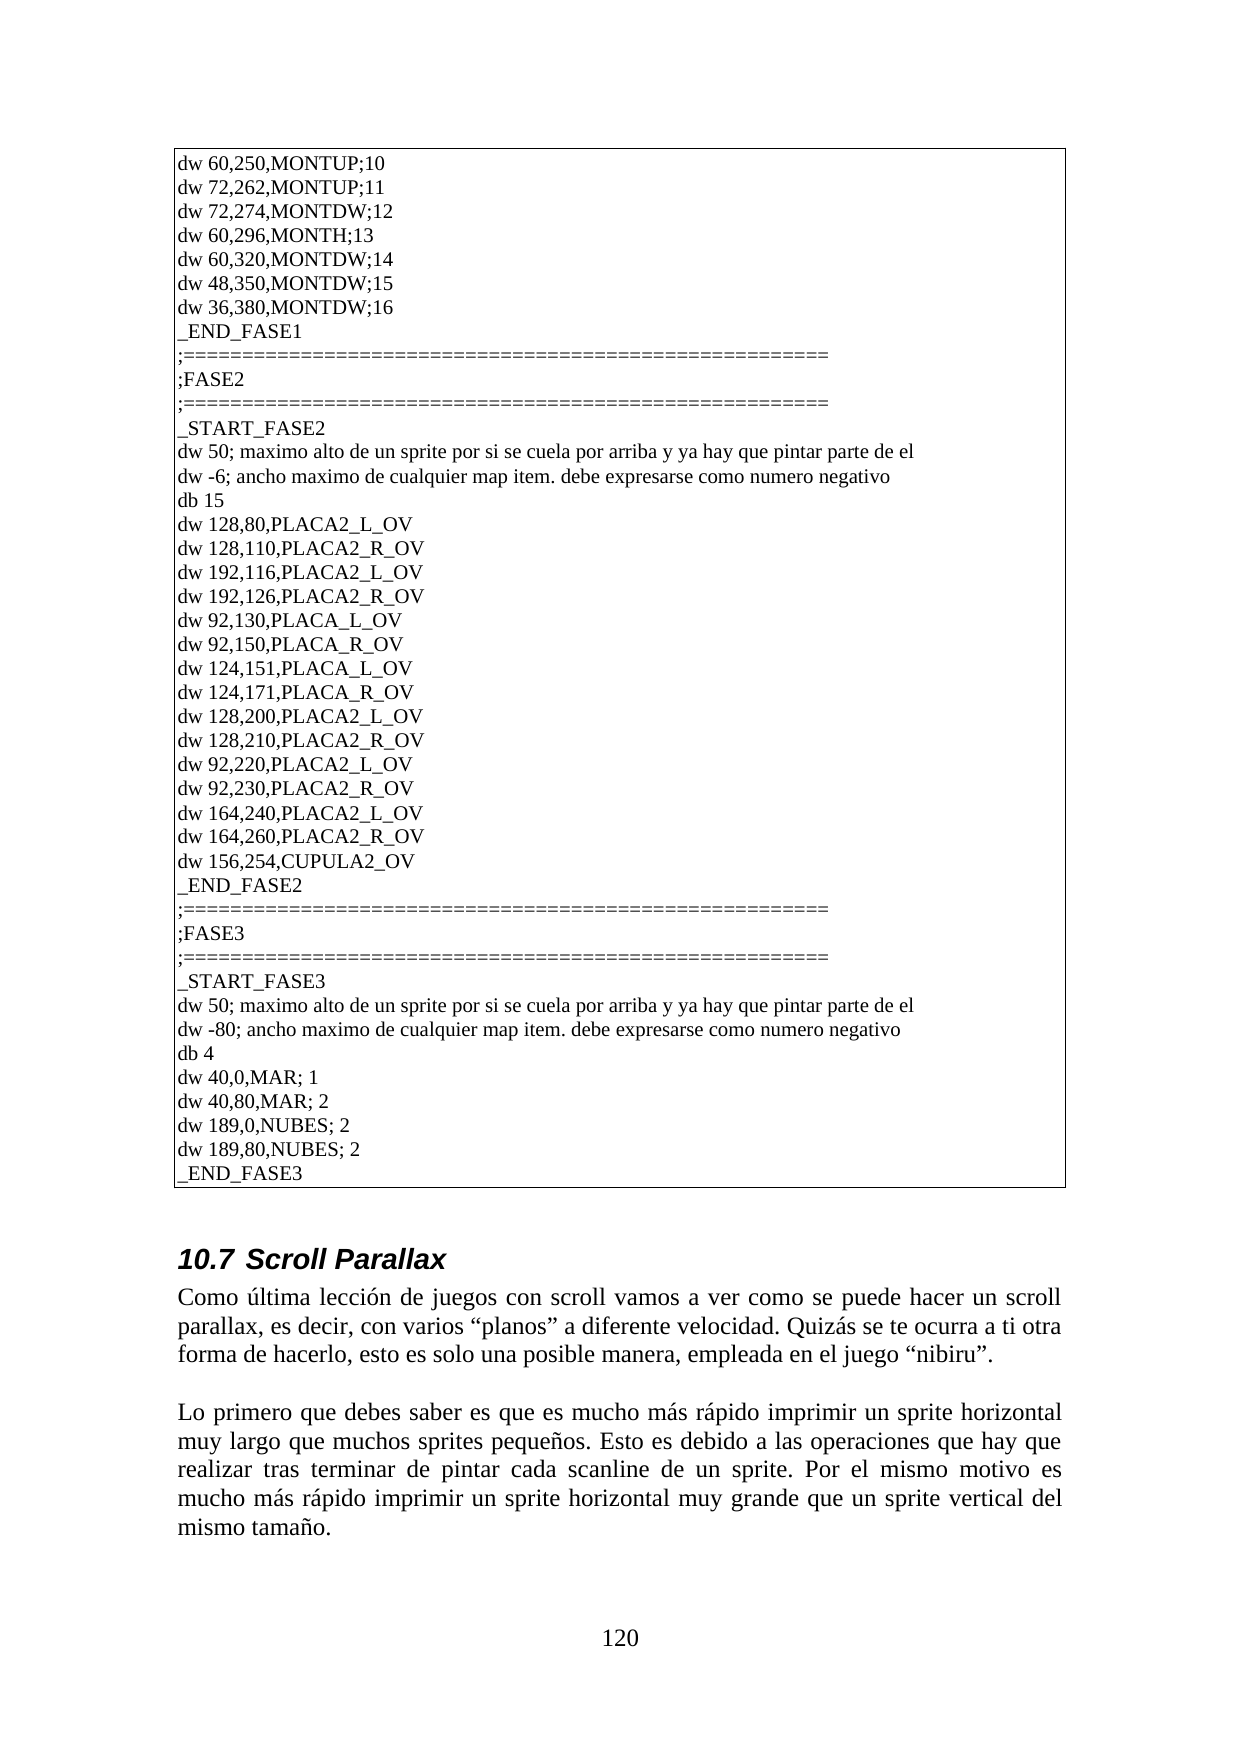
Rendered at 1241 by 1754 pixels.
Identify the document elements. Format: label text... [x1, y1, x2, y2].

text dw 189,0,NUBES; 2 [177, 1113, 1063, 1137]
text db 4 [177, 1041, 1063, 1065]
text dw 48,350,MONTDW;15 [177, 271, 1063, 295]
text dw 72,274,MONTDW;12 [177, 199, 1063, 223]
text dw 40,0,MAR; 1 [177, 1065, 1063, 1089]
text dw 128,110,PLACA2_R_OV [177, 536, 1063, 560]
text dw 92,130,PLACA_L_OV [177, 608, 1063, 632]
text dw 124,171,PLACA_R_OV [177, 680, 1063, 704]
text Como última lección de juegos con scroll vamos a ver como se puede hacer un scroll parallax, es decir, con varios “planos” a diferente velocidad. Quizás se te ocurra a ti otra forma de hacerlo, esto es solo una posible manera, empleada en el juego “nibiru”. [177, 1282, 1063, 1368]
text dw 50; maximo alto de un sprite por si se cuela por arriba y ya hay que pintar parte de el [177, 439, 1063, 463]
text dw 92,230,PLACA2_R_OV [177, 776, 1063, 800]
text dw 156,254,CUPULA2_OV [177, 848, 1063, 873]
text dw 128,200,PLACA2_L_OV [177, 704, 1063, 728]
text dw 60,250,MONTUP;10 [175, 149, 1065, 175]
text dw 72,262,MONTUP;11 [177, 175, 1063, 199]
text dw -6; ancho maximo de cualquier map item. debe expresarse como numero negativo [177, 463, 1063, 488]
text dw 50; maximo alto de un sprite por si se cuela por arriba y ya hay que pintar parte de el [177, 993, 1063, 1017]
subtitle Scroll Parallax [177, 1242, 1063, 1276]
text ;FASE2 [177, 367, 1063, 391]
text ;======================================================= [177, 897, 1063, 921]
text dw 189,80,NUBES; 2 [177, 1137, 1063, 1158]
text dw 36,380,MONTDW;16 [177, 295, 1063, 319]
text dw -80; ancho maximo de cualquier map item. debe expresarse como numero negativo [177, 1017, 1063, 1041]
text _END_FASE3 [175, 1158, 1065, 1187]
text db 15 [177, 488, 1063, 512]
text dw 60,296,MONTH;13 [177, 223, 1063, 247]
text dw 92,150,PLACA_R_OV [177, 632, 1063, 656]
text dw 60,320,MONTDW;14 [177, 247, 1063, 271]
text dw 192,116,PLACA2_L_OV [177, 560, 1063, 584]
text dw 164,240,PLACA2_L_OV [177, 800, 1063, 824]
text ;FASE3 [177, 921, 1063, 945]
text dw 92,220,PLACA2_L_OV [177, 752, 1063, 776]
text _START_FASE2 [177, 415, 1063, 439]
text _END_FASE2 [177, 873, 1063, 897]
text ;======================================================= [177, 343, 1063, 367]
text Lo primero que debes saber es que es mucho más rápido imprimir un sprite horizontal muy largo que muchos sprites pequeños. Esto es debido a las operaciones que hay que realizar tras terminar de pintar cada scanline de un sprite. Por el mismo motivo es mucho más rápido imprimir un sprite horizontal muy grande que un sprite vertical del mismo tamaño. [177, 1397, 1063, 1541]
text dw 40,80,MAR; 2 [177, 1089, 1063, 1113]
text _END_FASE1 [177, 319, 1063, 343]
text ;======================================================= [177, 945, 1063, 969]
text ;======================================================= [177, 391, 1063, 415]
text dw 128,80,PLACA2_L_OV [177, 512, 1063, 536]
text dw 128,210,PLACA2_R_OV [177, 728, 1063, 752]
text dw 192,126,PLACA2_R_OV [177, 584, 1063, 608]
text dw 124,151,PLACA_L_OV [177, 656, 1063, 680]
text dw 164,260,PLACA2_R_OV [177, 824, 1063, 848]
text _START_FASE3 [177, 969, 1063, 993]
